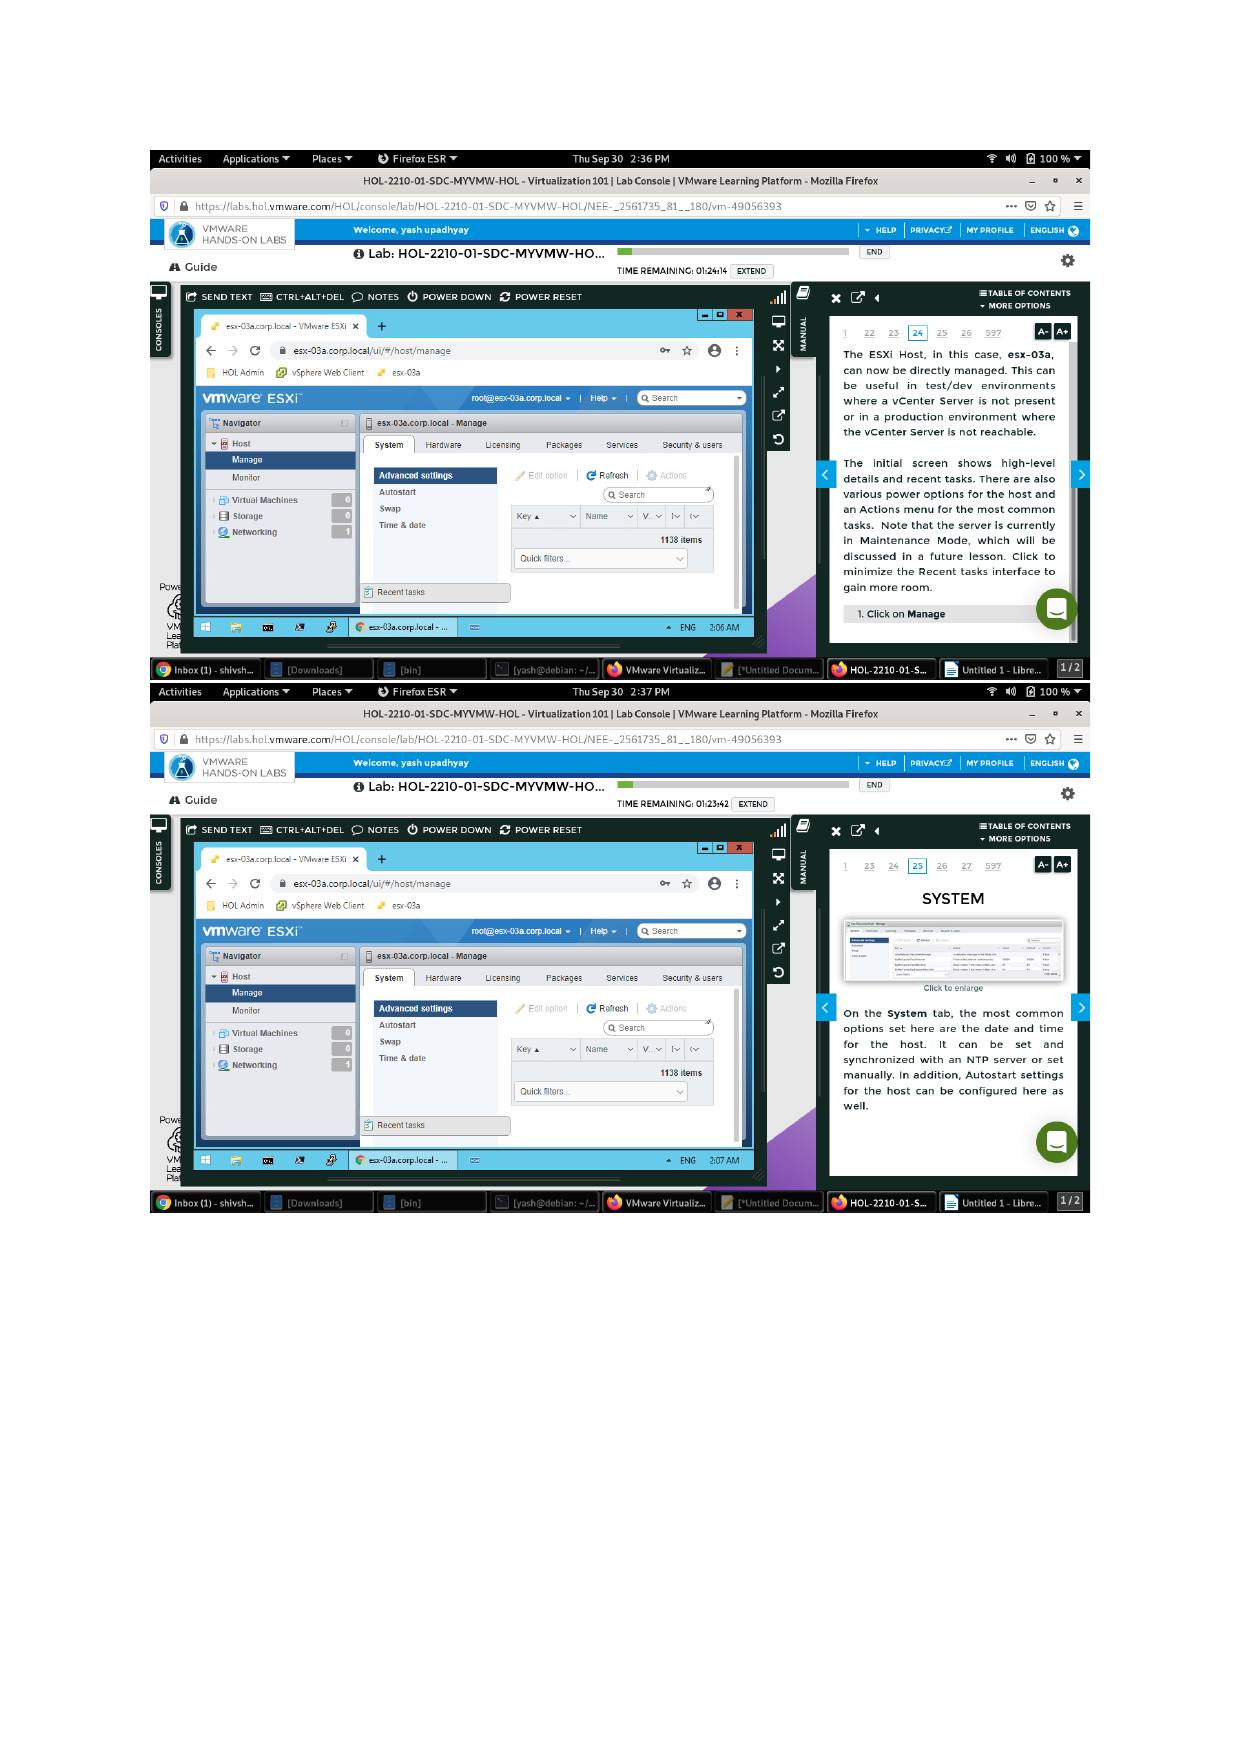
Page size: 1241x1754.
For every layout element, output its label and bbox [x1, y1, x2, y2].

picture [150, 150, 1091, 680]
picture [150, 683, 1091, 1213]
picture [1069, 759, 1078, 769]
picture [1069, 226, 1078, 236]
